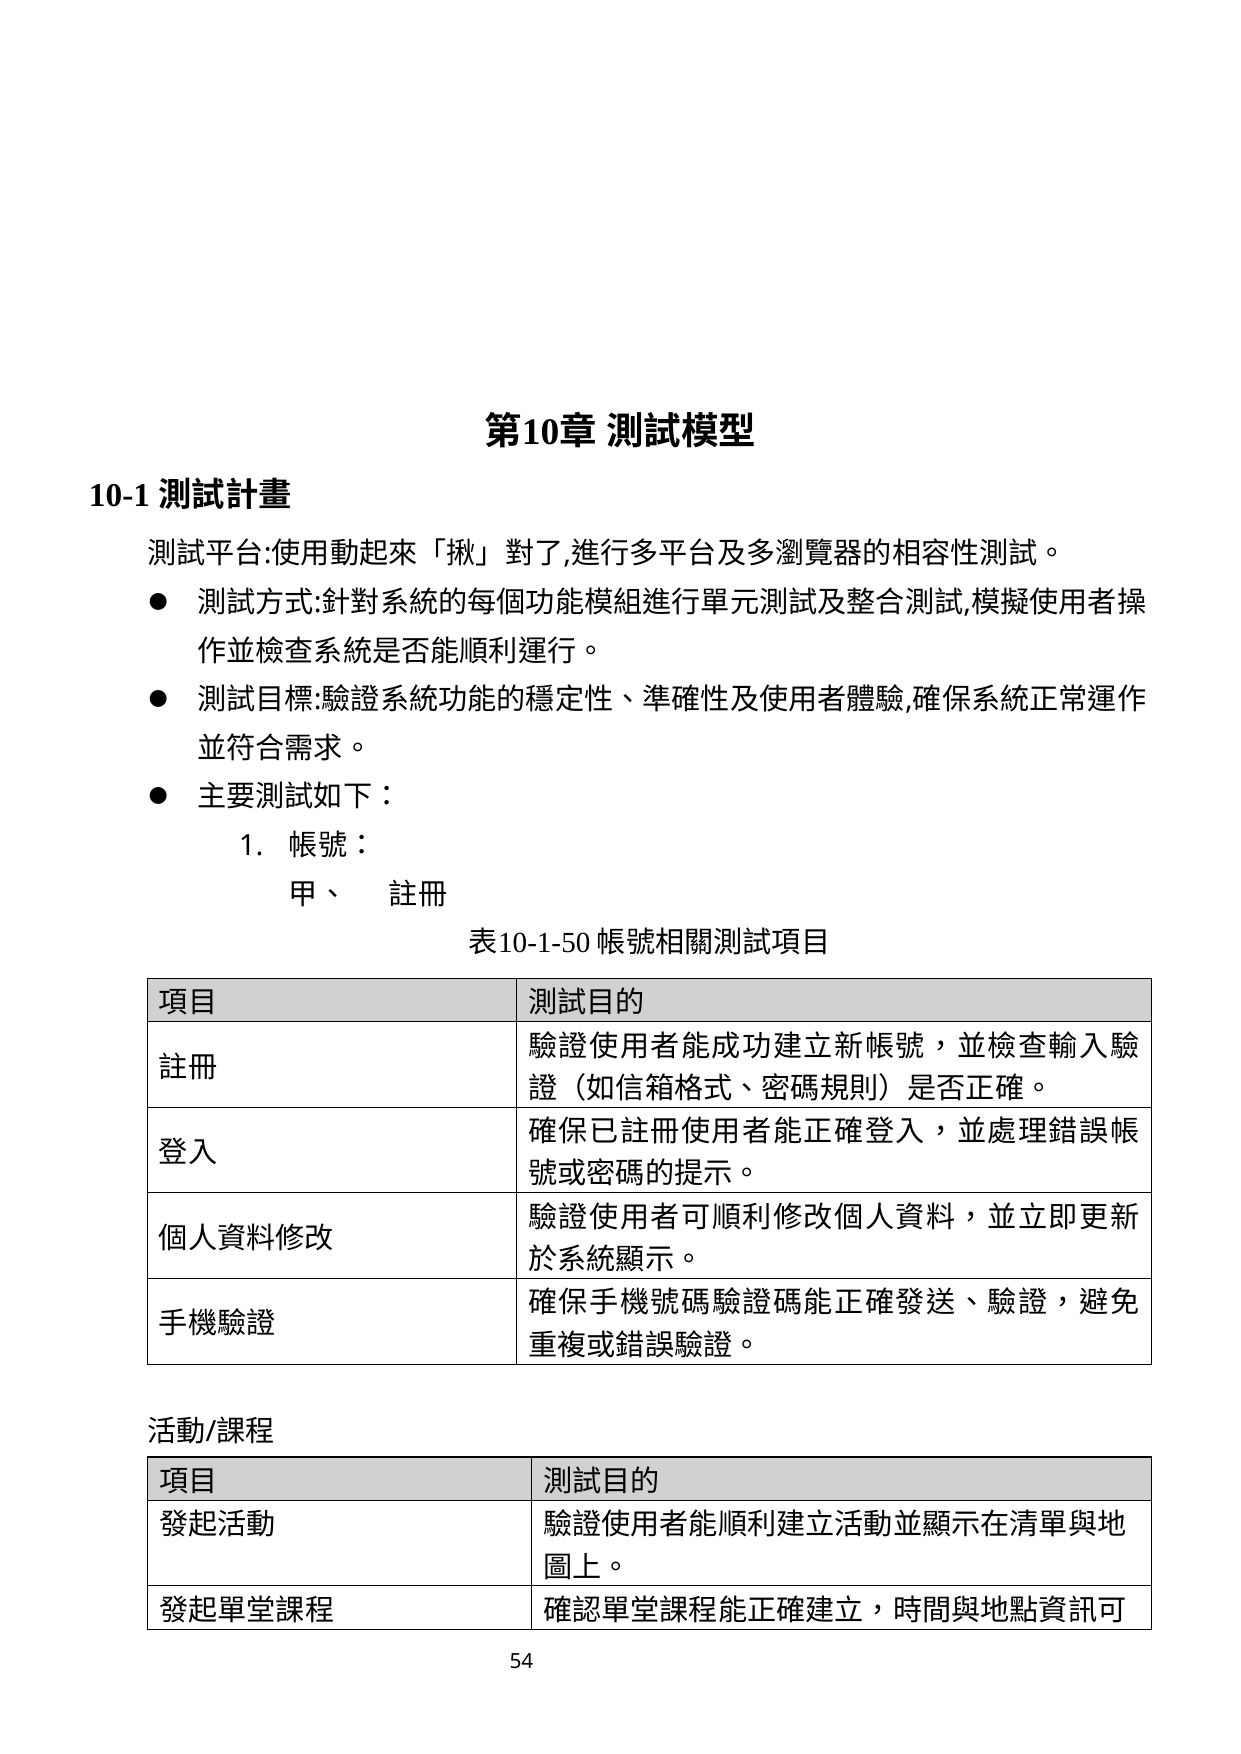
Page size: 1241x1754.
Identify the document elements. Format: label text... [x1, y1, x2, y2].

list 測試目標:驗證系統功能的穩定性、準確性及使用者體驗,確保系統正常運作並符合需求。 [147, 676, 1152, 767]
table_header 測試目的 [532, 1458, 1151, 1500]
table_cell 發起活動 [148, 1501, 531, 1585]
table_header 項目 [148, 979, 516, 1021]
table_cell 手機驗證 [148, 1279, 516, 1363]
table_cell 登入 [148, 1108, 516, 1192]
table_cell 確保手機號碼驗證碼能正確發送、驗證，避免重複或錯誤驗證。 [517, 1279, 1151, 1363]
table_cell 驗證使用者能成功建立新帳號，並檢查輸入驗證（如信箱格式、密碼規則）是否正確。 [517, 1022, 1151, 1107]
table_cell 驗證使用者能順利建立活動並顯示在清單與地圖上。 [532, 1501, 1151, 1585]
text 活動/課程 [147, 1408, 1152, 1450]
text 測試平台:使用動起來「揪」對了,進行多平台及多瀏覽器的相容性測試。 [89, 530, 1152, 572]
table_header 測試目的 [517, 979, 1151, 1021]
list 註冊 [289, 870, 1152, 912]
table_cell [532, 1586, 1151, 1629]
subtitle 測試計畫 [89, 455, 1152, 530]
list 帳號： [239, 821, 1152, 864]
list 測試模型 [89, 401, 1152, 455]
table_cell 驗證使用者可順利修改個人資料，並立即更新於系統顯示。 [517, 1193, 1151, 1278]
table_cell 註冊 [148, 1022, 516, 1107]
list 主要測試如下： [147, 773, 1152, 815]
table_cell 確保已註冊使用者能正確登入，並處理錯誤帳號或密碼的提示。 [517, 1108, 1151, 1192]
table_cell 發起單堂課程 [148, 1586, 531, 1629]
table_header 項目 [148, 1458, 531, 1500]
table_cell 個人資料修改 [148, 1193, 516, 1278]
list 測試方式:針對系統的每個功能模組進行單元測試及整合測試,模擬使用者操作並檢查系統是否能順利運行。 [147, 578, 1152, 669]
